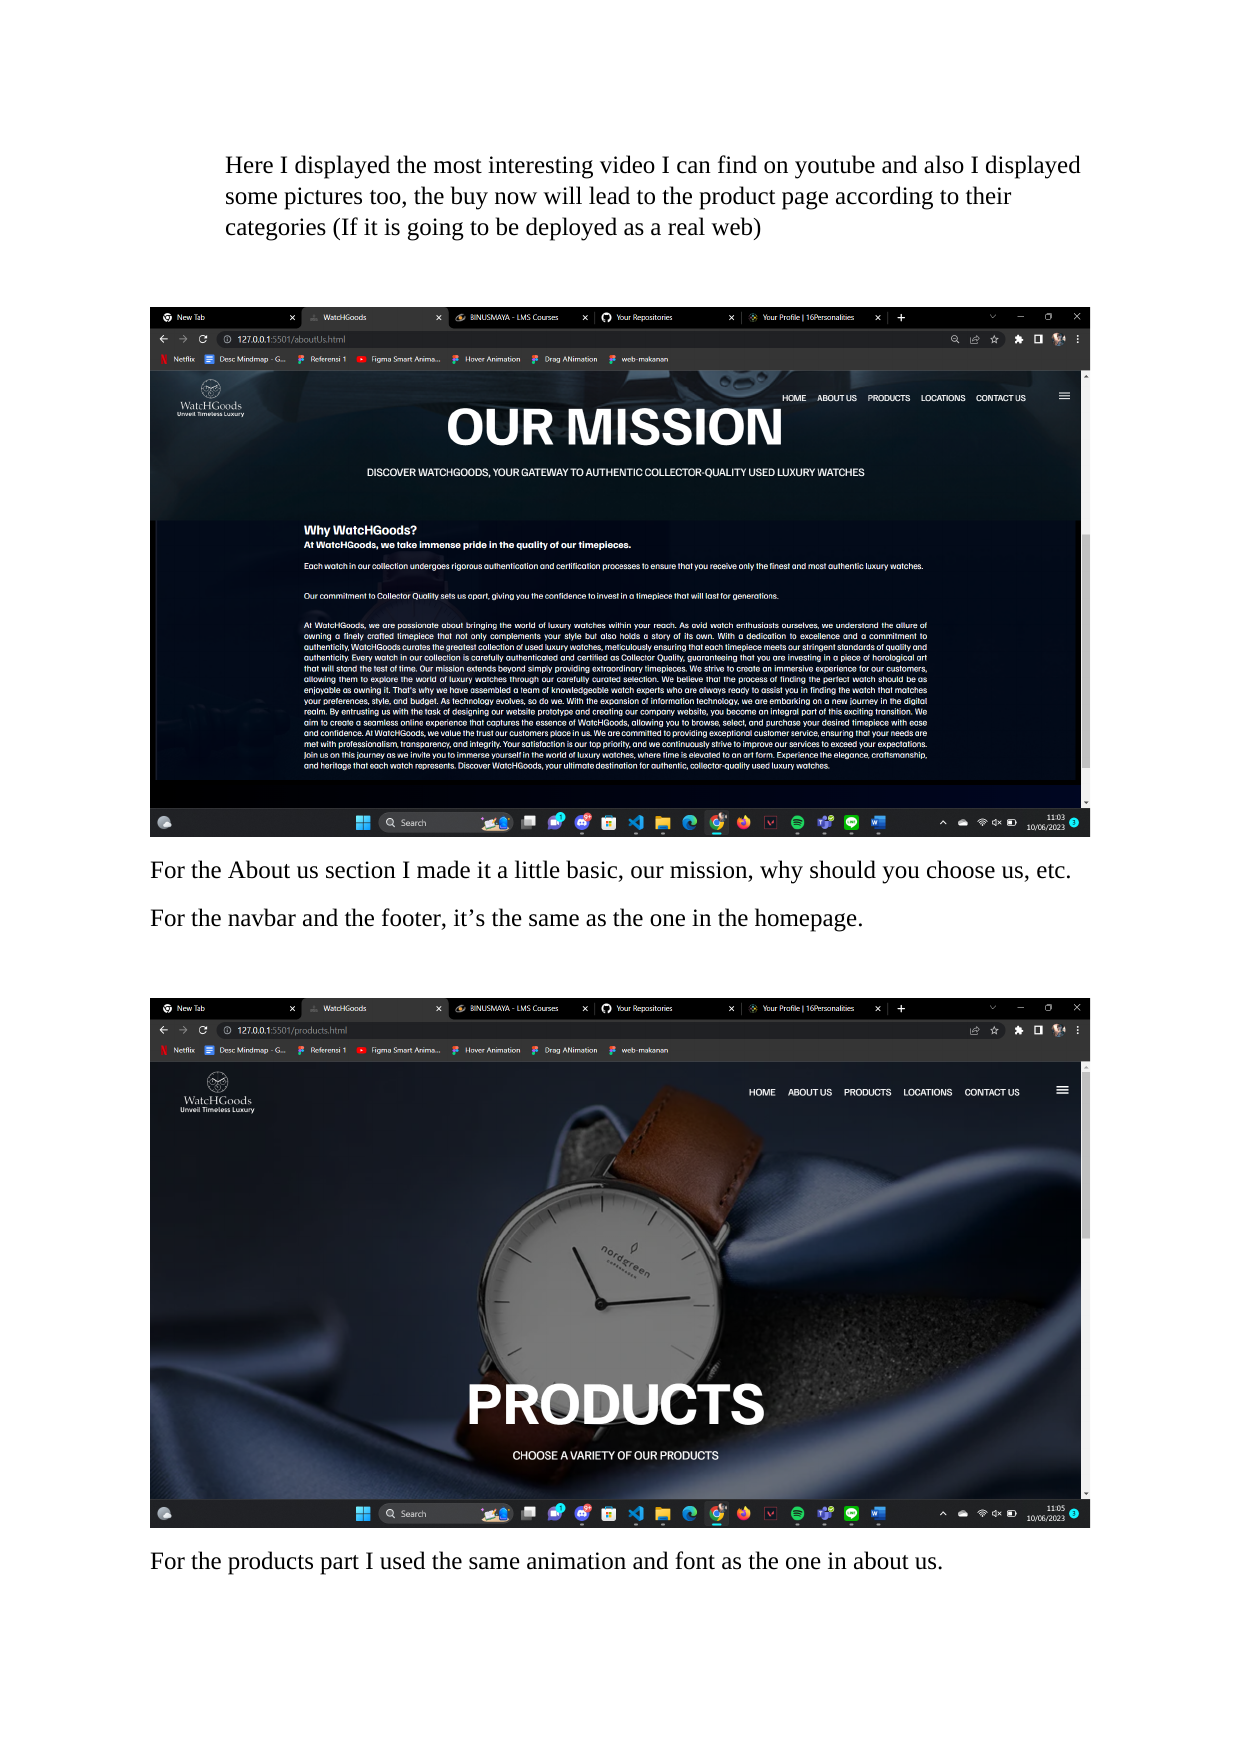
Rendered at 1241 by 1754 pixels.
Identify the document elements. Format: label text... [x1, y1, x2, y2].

picture [150, 998, 1091, 1528]
text For the navbar and the footer, it’s the same as the one in the homepage. [150, 903, 1090, 932]
text For the products part I used the same animation and font as the one in about us. [150, 1546, 1090, 1575]
list Here I displayed the most interesting video I can find on youtube and also I displayed some pictures too, the buy now will lead to the product page according to their categories (If it is going to be deployed as a real web) [225, 150, 1090, 241]
picture [150, 307, 1091, 837]
text For the About us section I made it a little basic, our mission, why should you choose us, etc. [150, 855, 1090, 884]
